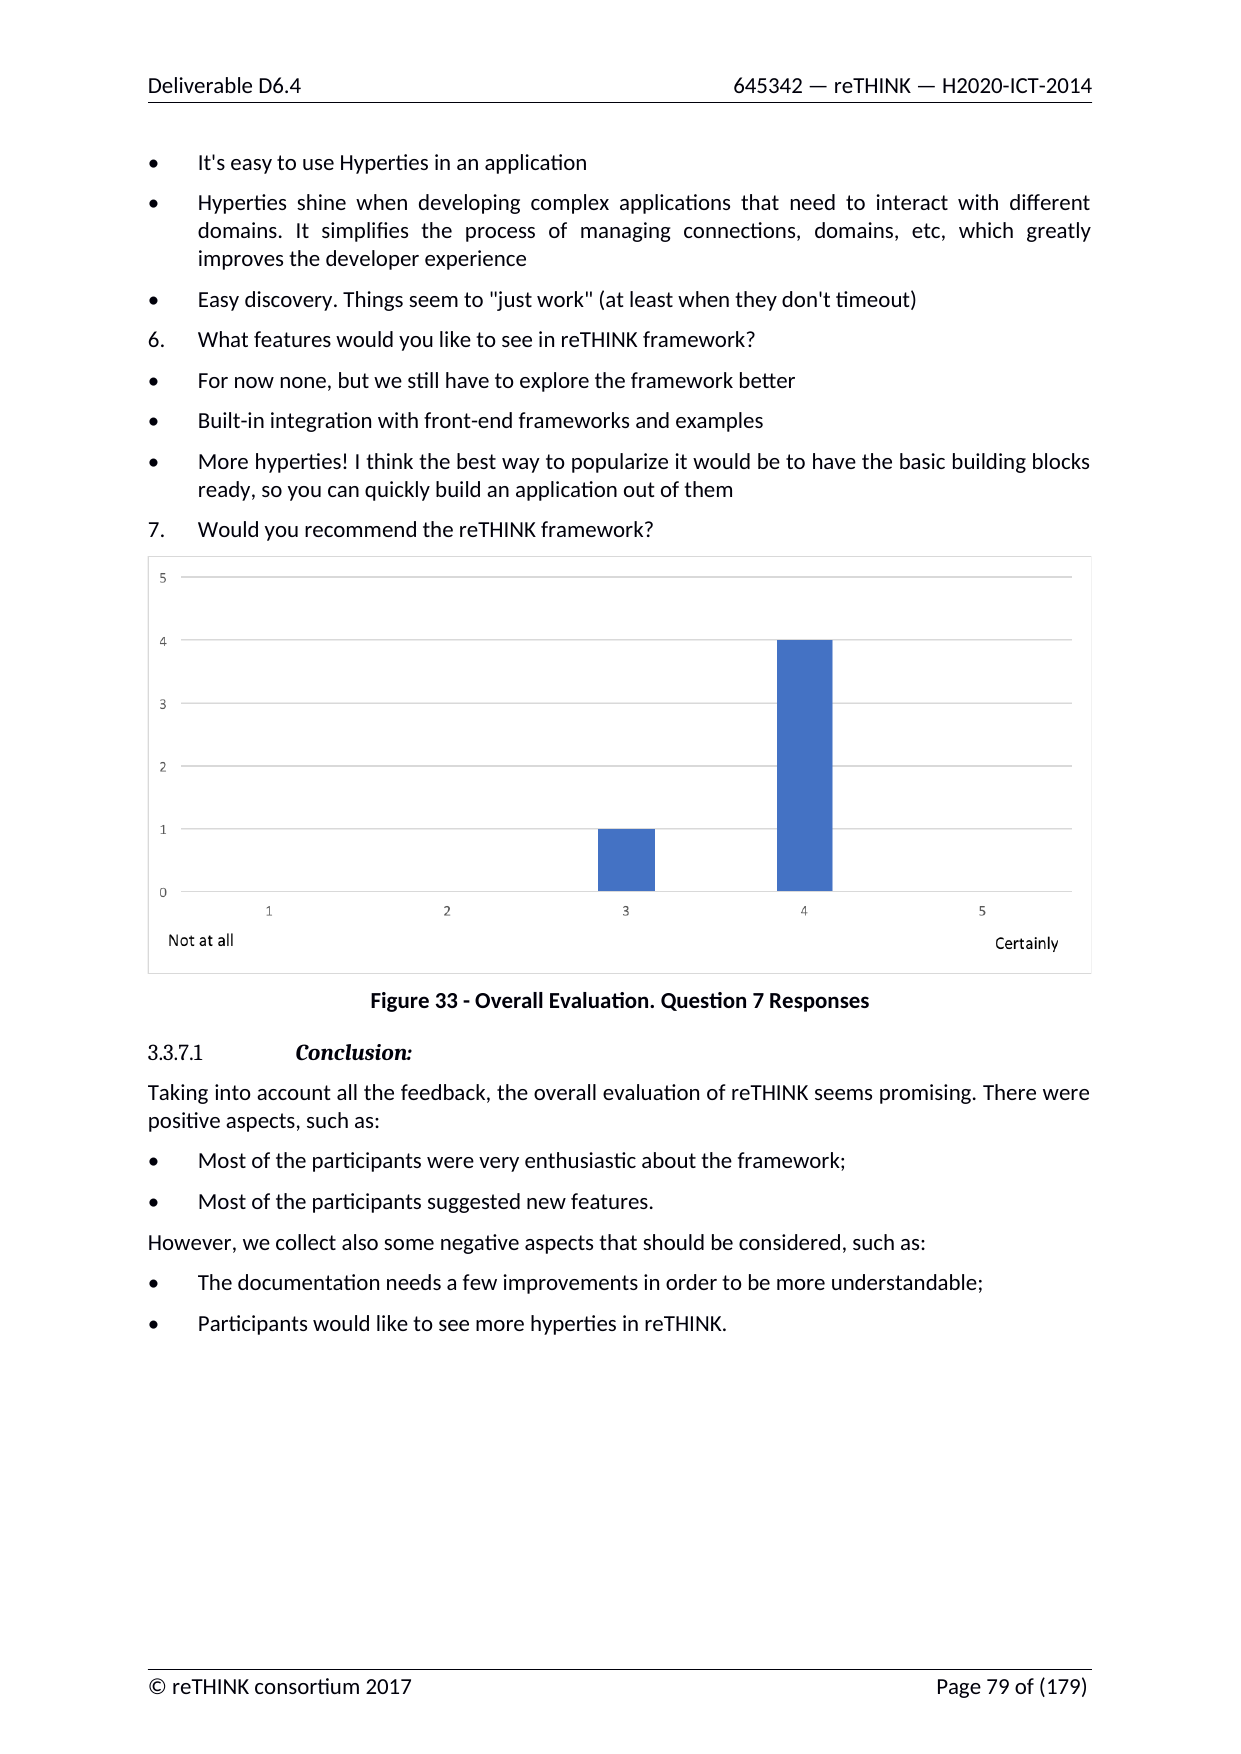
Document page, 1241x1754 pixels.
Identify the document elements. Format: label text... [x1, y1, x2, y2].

list Participants would like to see more hyperties in reTHINK. [148, 1309, 1092, 1337]
list More hyperties! I think the best way to popularize it would be to have the basic building blocks ready, so you can quickly build an application out of them [148, 447, 1092, 503]
list Would you recommend the reTHINK framework? [148, 515, 1092, 543]
list What features would you like to see in reTHINK framework? [148, 325, 1092, 353]
list For now none, but we still have to explore the framework better [148, 366, 1092, 394]
text Taking into account all the feedback, the overall evaluation of reTHINK seems promising. There were positive aspects, such as: [148, 1078, 1092, 1134]
list It's easy to use Hyperties in an application [148, 148, 1092, 176]
list Easy discovery. Things seem to "just work" (at least when they don't timeout) [148, 285, 1092, 313]
list Most of the participants were very enthusiastic about the framework; [148, 1147, 1092, 1175]
list The documentation needs a few improvements in order to be more understandable; [148, 1268, 1092, 1296]
list Built-in integration with front-end frameworks and examples [148, 406, 1092, 434]
list Most of the participants suggested new features. [148, 1187, 1092, 1215]
picture [147, 556, 1092, 974]
list Hyperties shine when developing complex applications that need to interact with different domains. It simplifies the process of managing connections, domains, etc, which greatly improves the developer experience [148, 188, 1092, 272]
subtitle Conclusion: [148, 1039, 1092, 1066]
text However, we collect also some negative aspects that should be considered, such as: [148, 1228, 1092, 1256]
